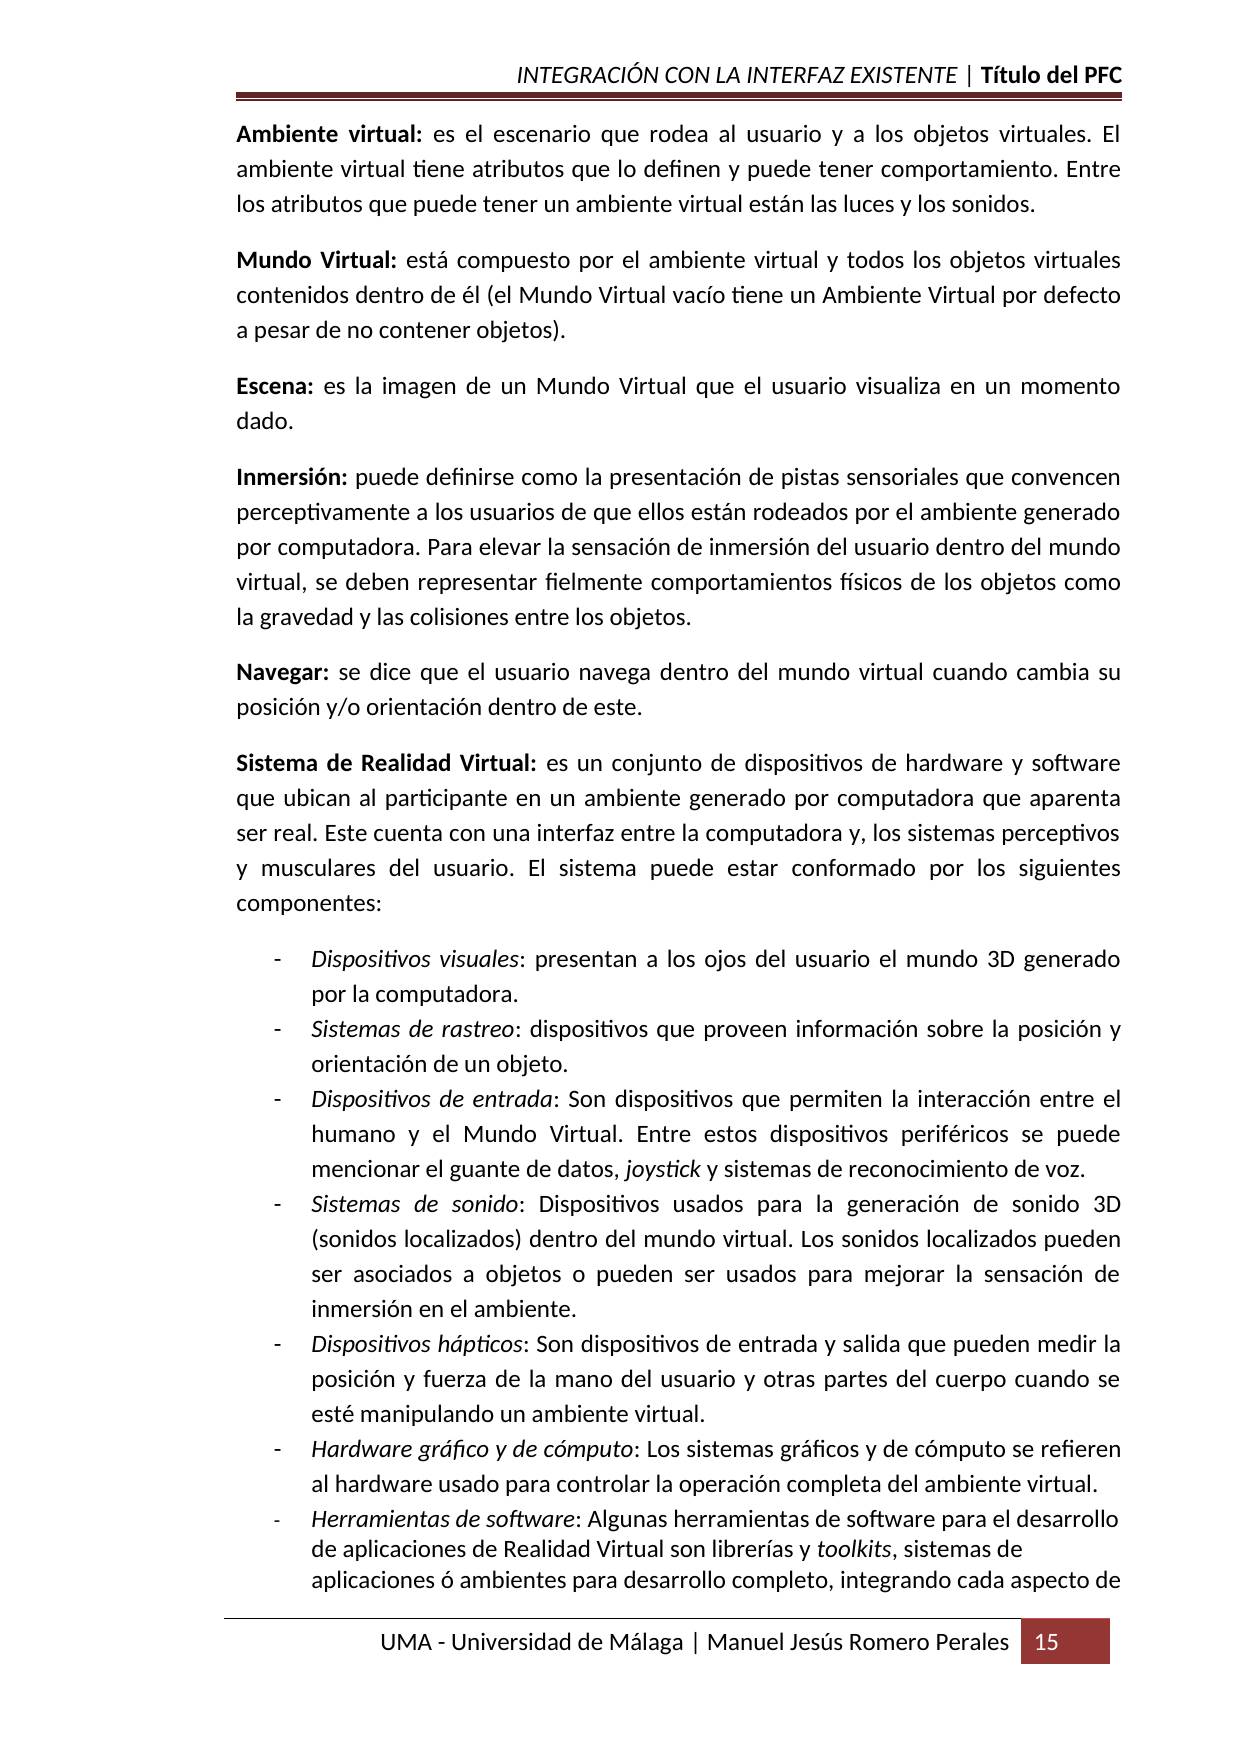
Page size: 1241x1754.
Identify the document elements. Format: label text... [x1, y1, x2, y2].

text Mundo Virtual: está compuesto por el ambiente virtual y todos los objetos virtuales contenidos dentro de él (el Mundo Virtual vacío tiene un Ambiente Virtual por defecto a pesar de no contener objetos). [236, 244, 1122, 344]
text Escena: es la imagen de un Mundo Virtual que el usuario visualiza en un momento dado. [236, 370, 1122, 435]
list Sistemas de rastreo: dispositivos que proveen información sobre la posición y orientación de un objeto. [274, 1013, 1122, 1079]
text Ambiente virtual: es el escenario que rodea al usuario y a los objetos virtuales. El ambiente virtual tiene atributos que lo definen y puede tener comportamiento. Entre los atributos que puede tener un ambiente virtual están las luces y los sonidos. [236, 118, 1122, 219]
text Navegar: se dice que el usuario navega dentro del mundo virtual cuando cambia su posición y/o orientación dentro de este. [236, 656, 1122, 722]
list Dispositivos visuales: presentan a los ojos del usuario el mundo 3D generado por la computadora. [274, 943, 1122, 1009]
list Sistemas de sonido: Dispositivos usados para la generación de sonido 3D (sonidos localizados) dentro del mundo virtual. Los sonidos localizados pueden ser asociados a objetos o pueden ser usados para mejorar la sensación de inmersión en el ambiente. [274, 1188, 1122, 1324]
list Dispositivos hápticos: Son dispositivos de entrada y salida que pueden medir la posición y fuerza de la mano del usuario y otras partes del cuerpo cuando se esté manipulando un ambiente virtual. [274, 1328, 1122, 1429]
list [274, 1503, 1122, 1595]
text Inmersión: puede definirse como la presentación de pistas sensoriales que convencen perceptivamente a los usuarios de que ellos están rodeados por el ambiente generado por computadora. Para elevar la sensación de inmersión del usuario dentro del mundo virtual, se deben representar fielmente comportamientos físicos de los objetos como la gravedad y las colisiones entre los objetos. [236, 461, 1122, 631]
list Hardware gráfico y de cómputo: Los sistemas gráficos y de cómputo se refieren al hardware usado para controlar la operación completa del ambiente virtual. [274, 1433, 1122, 1499]
list Dispositivos de entrada: Son dispositivos que permiten la interacción entre el humano y el Mundo Virtual. Entre estos dispositivos periféricos se puede mencionar el guante de datos, joystick y sistemas de reconocimiento de voz. [274, 1083, 1122, 1184]
text Sistema de Realidad Virtual: es un conjunto de dispositivos de hardware y software que ubican al participante en un ambiente generado por computadora que aparenta ser real. Este cuenta con una interfaz entre la computadora y, los sistemas perceptivos y musculares del usuario. El sistema puede estar conformado por los siguientes componentes: [236, 747, 1122, 918]
